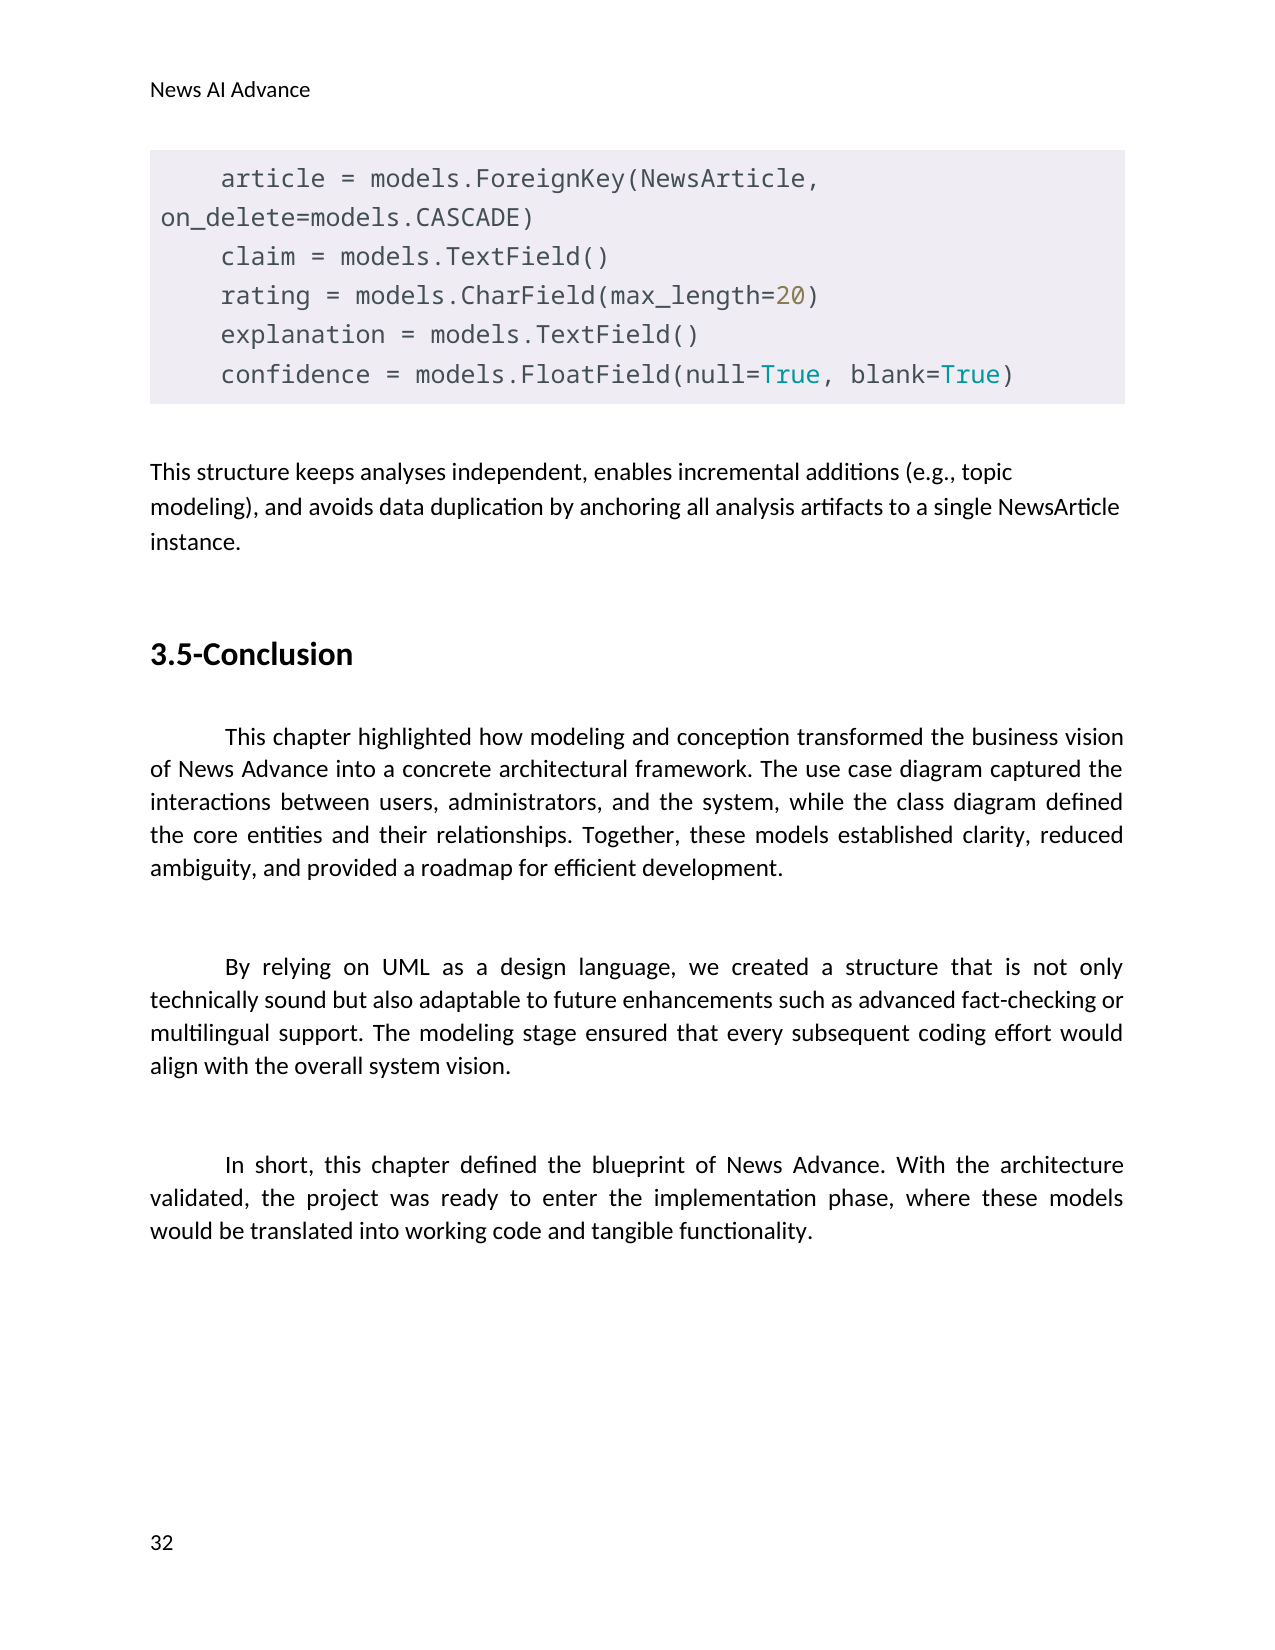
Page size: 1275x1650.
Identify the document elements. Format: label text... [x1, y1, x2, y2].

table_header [150, 150, 1125, 404]
text This structure keeps analyses independent, enables incremental additions (e.g., topic modeling), and avoids data duplication by anchoring all analysis artifacts to a single NewsArticle instance. [150, 456, 1125, 557]
text By relying on UML as a design language, we created a structure that is not only technically sound but also adaptable to future enhancements such as advanced fact-checking or multilingual support. The modeling stage ensured that every subsequent coding effort would align with the overall system vision. [150, 952, 1125, 1081]
subtitle 3.5-Conclusion [150, 633, 1125, 674]
text In short, this chapter defined the blueprint of News Advance. With the architecture validated, the project was ready to enter the implementation phase, where these models would be translated into working code and tangible functionality. [150, 1149, 1125, 1246]
text This chapter highlighted how modeling and conception transformed the business vision of News Advance into a concrete architectural framework. The use case diagram captured the interactions between users, administrators, and the system, while the class diagram defined the core entities and their relationships. Together, these models established clarity, reduced ambiguity, and provided a roadmap for efficient development. [150, 721, 1125, 883]
